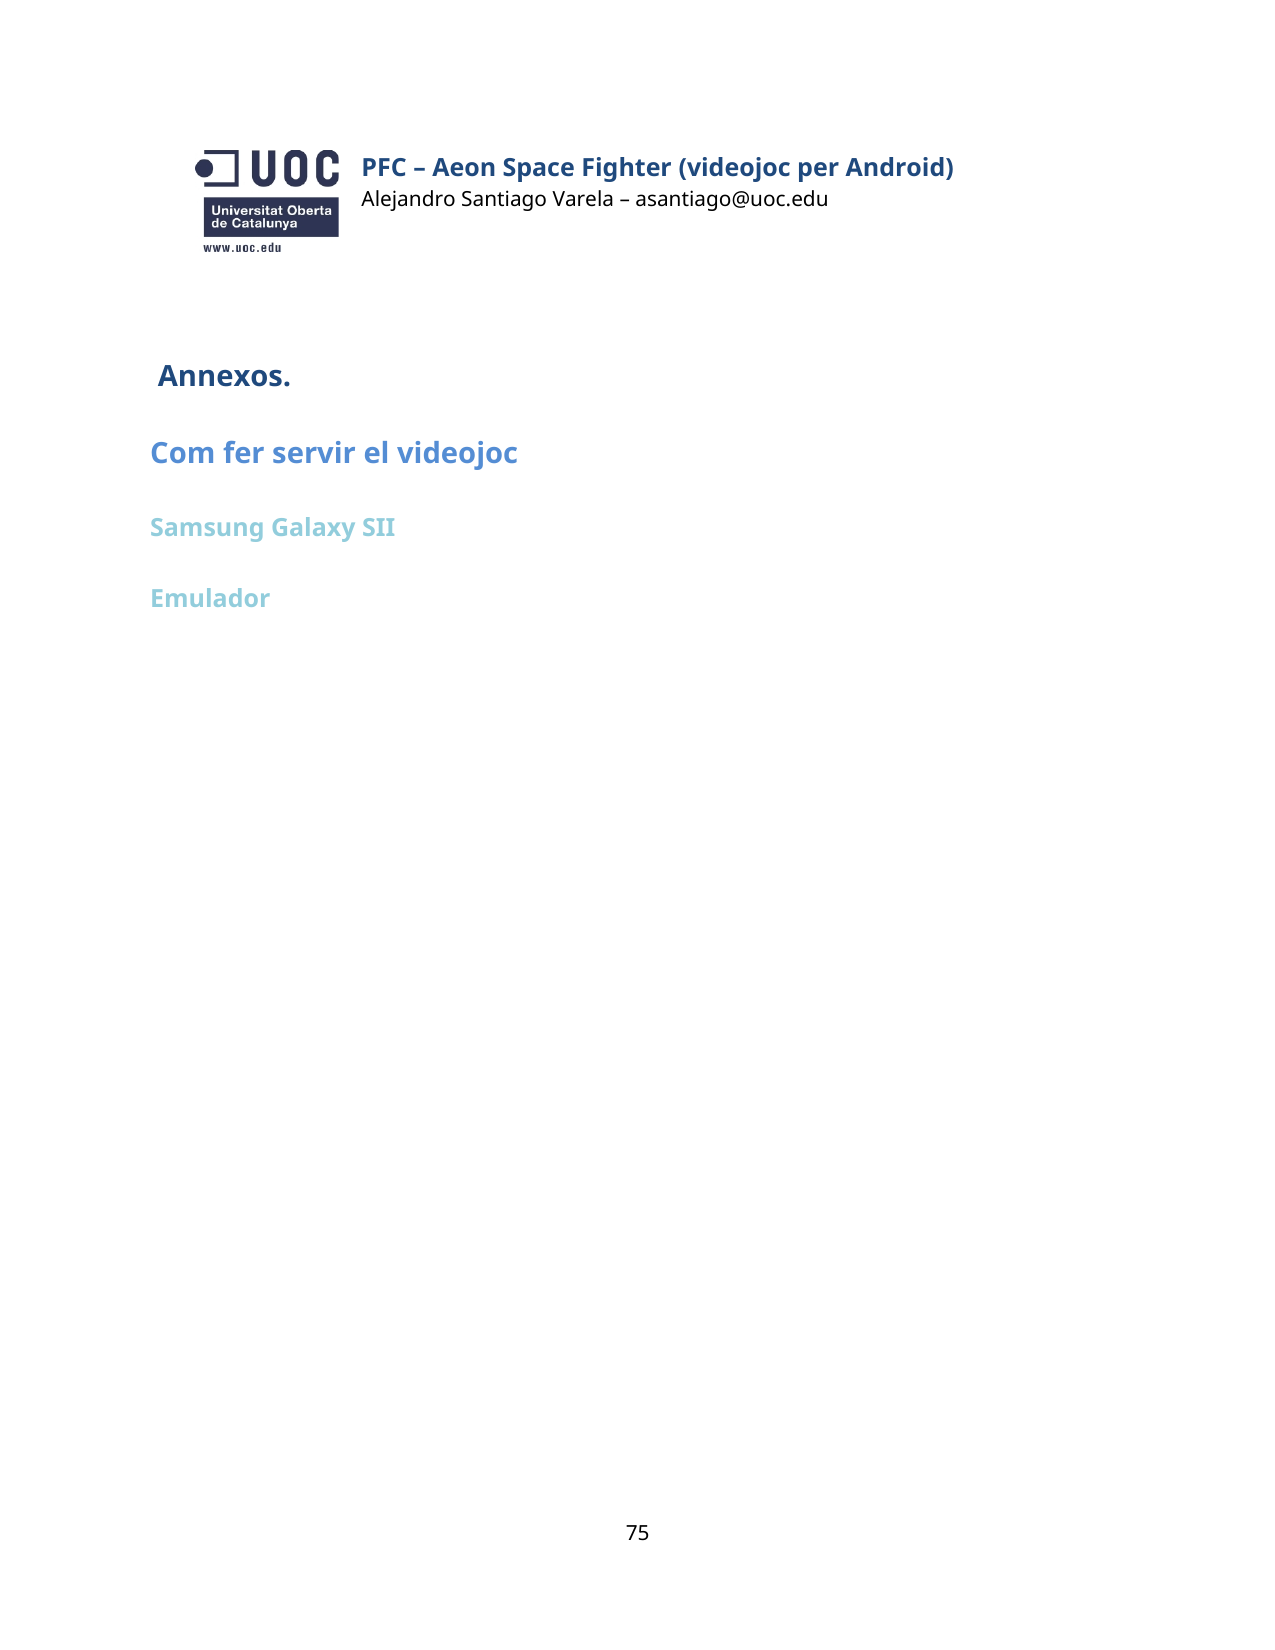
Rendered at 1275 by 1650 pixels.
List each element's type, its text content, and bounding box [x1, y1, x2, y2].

subtitle Samsung Galaxy SII [150, 509, 1125, 543]
subtitle Annexos. [150, 355, 1125, 395]
subtitle Com fer servir el videojoc [150, 432, 1125, 472]
subtitle Emulador [150, 581, 1125, 615]
picture [195, 150, 339, 252]
